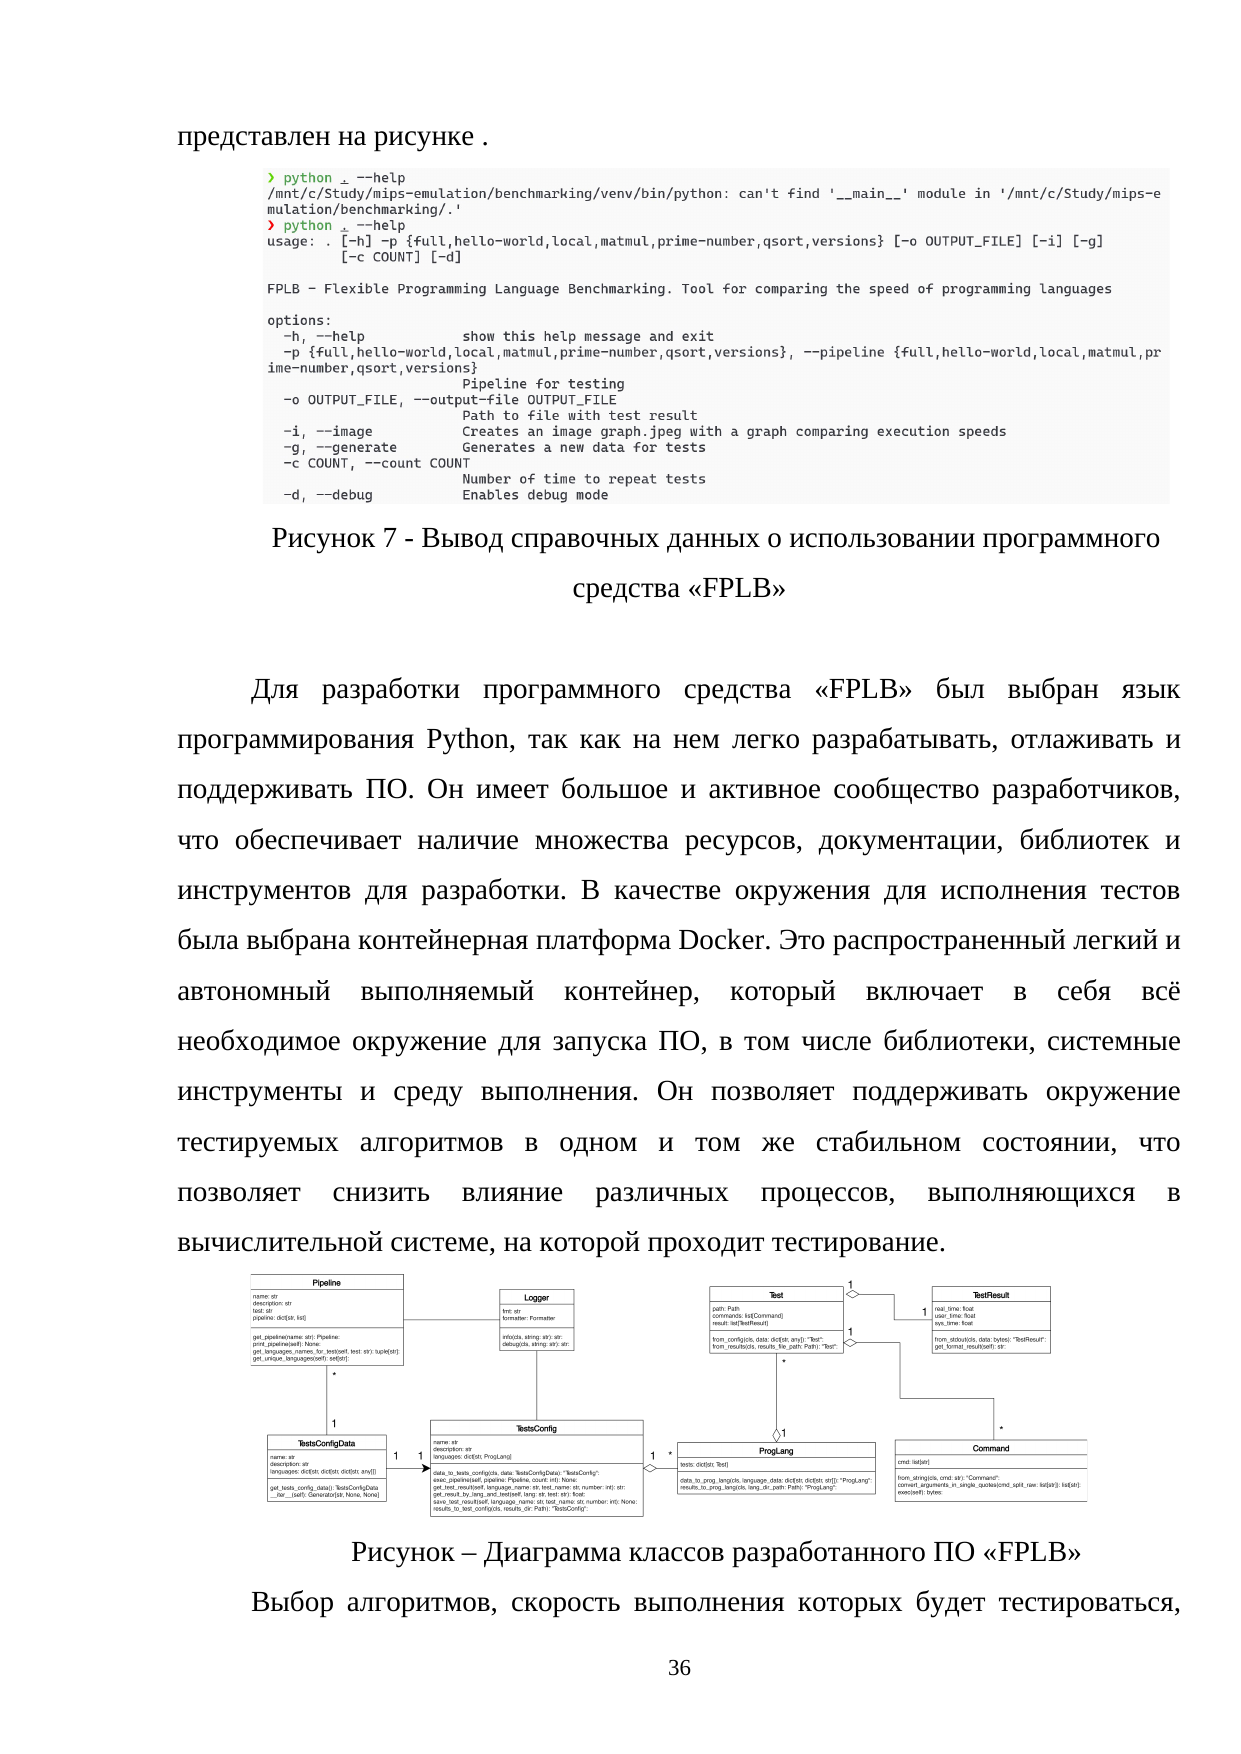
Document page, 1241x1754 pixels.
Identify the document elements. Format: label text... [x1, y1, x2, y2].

text Рисунок 7 - Вывод справочных данных о использовании программного средства «FPLB» [177, 520, 1182, 604]
text Рисунок – Диаграмма классов разработанного ПО «FPLB» [177, 1534, 1182, 1567]
picture [262, 168, 1170, 504]
picture [250, 1274, 1088, 1518]
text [177, 1584, 1182, 1618]
text Для разработки программного средства «FPLB» был выбран язык программирования Python, так как на нем легко разрабатывать, отлаживать и поддерживать ПО. Он имеет большое и активное сообщество разработчиков, что обеспечивает наличие множества ресурсов, документации, библиотек и инструментов для разработки. В качестве окружения для исполнения тестов была выбрана контейнерная платформа Docker. Это распространенный легкий и автономный выполняемый контейнер, который включает в себя всё необходимое окружение для запуска ПО, в том числе библиотеки, системные инструменты и среду выполнения. Он позволяет поддерживать окружение тестируемых алгоритмов в одном и том же стабильном состоянии, что позволяет снизить влияние различных процессов, выполняющихся в вычислительной системе, на которой проходит тестирование. [177, 671, 1182, 1258]
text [177, 118, 1182, 152]
